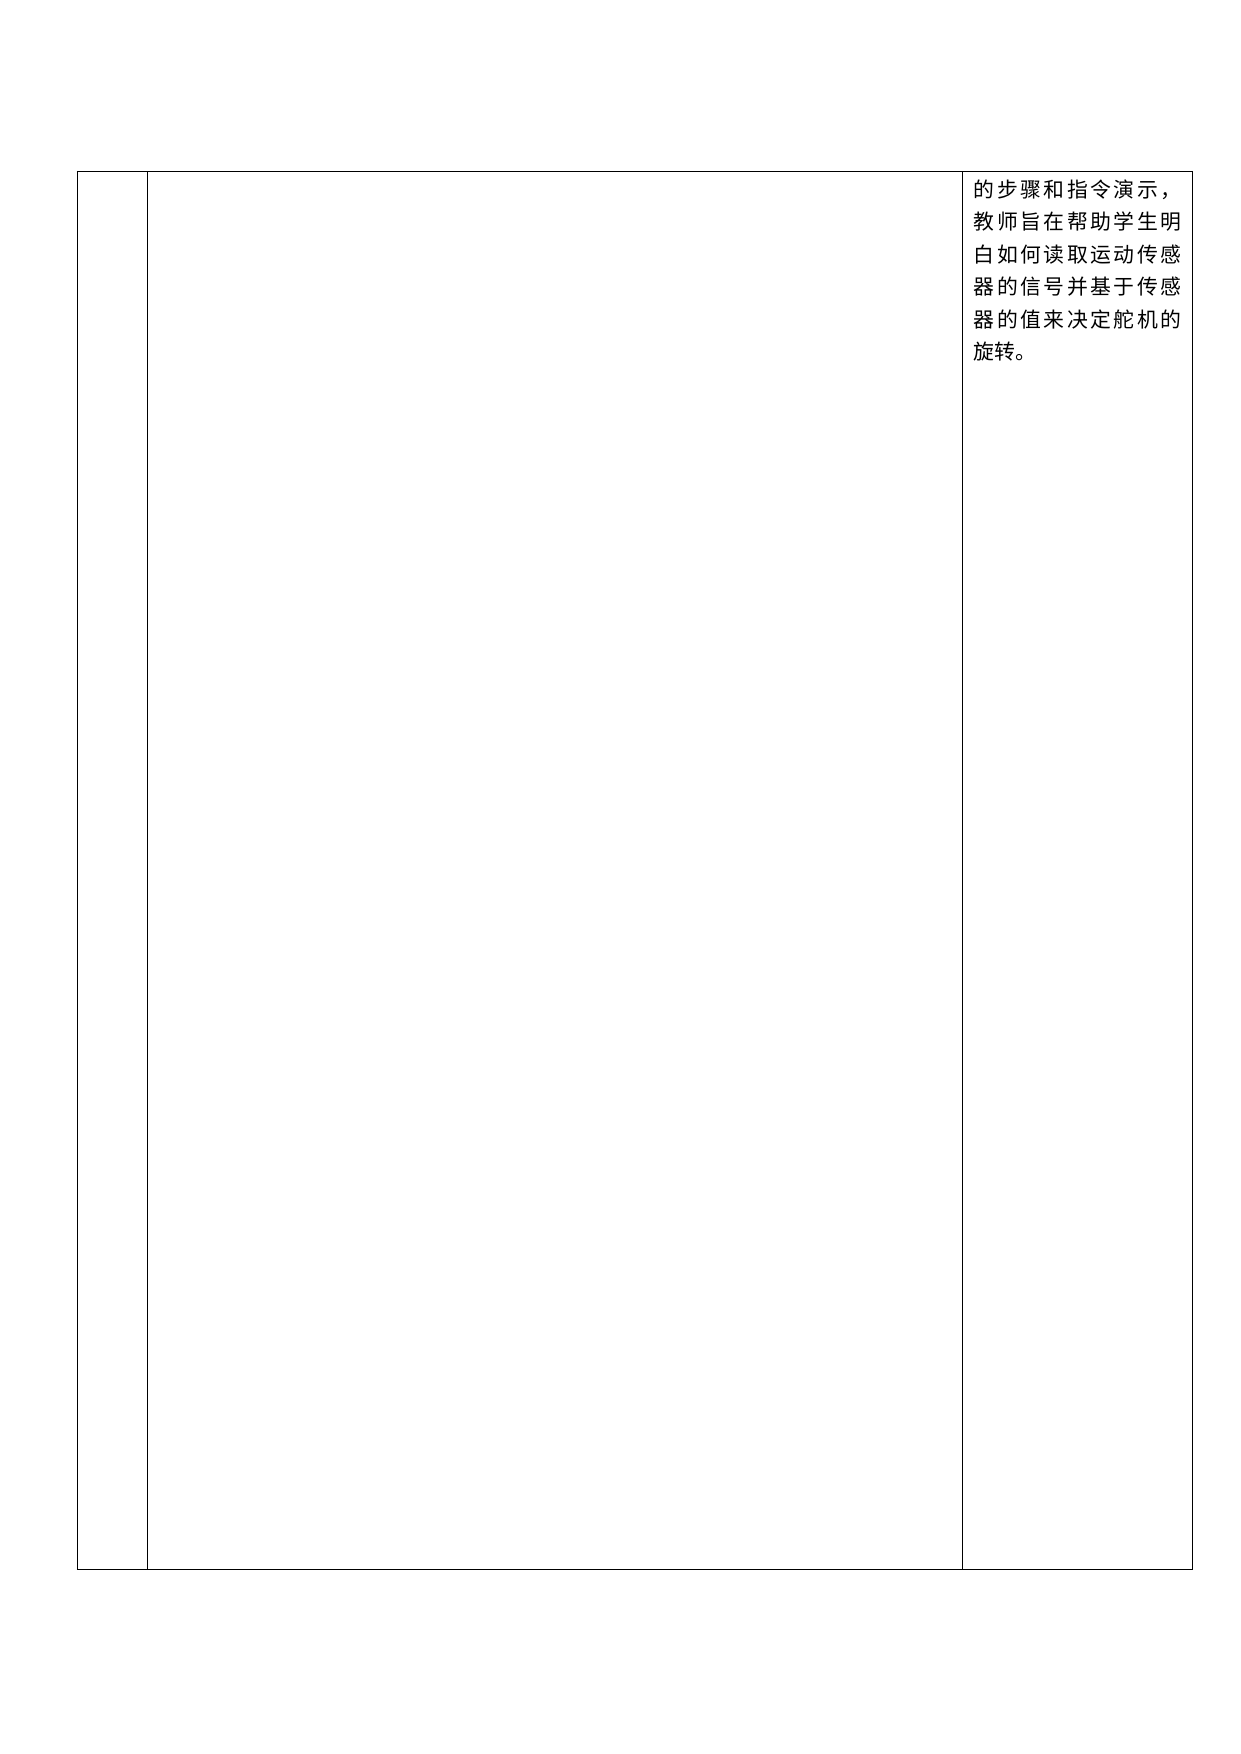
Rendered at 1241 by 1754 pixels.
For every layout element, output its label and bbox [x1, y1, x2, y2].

table_cell [148, 172, 962, 1569]
table_cell [963, 172, 1192, 1569]
